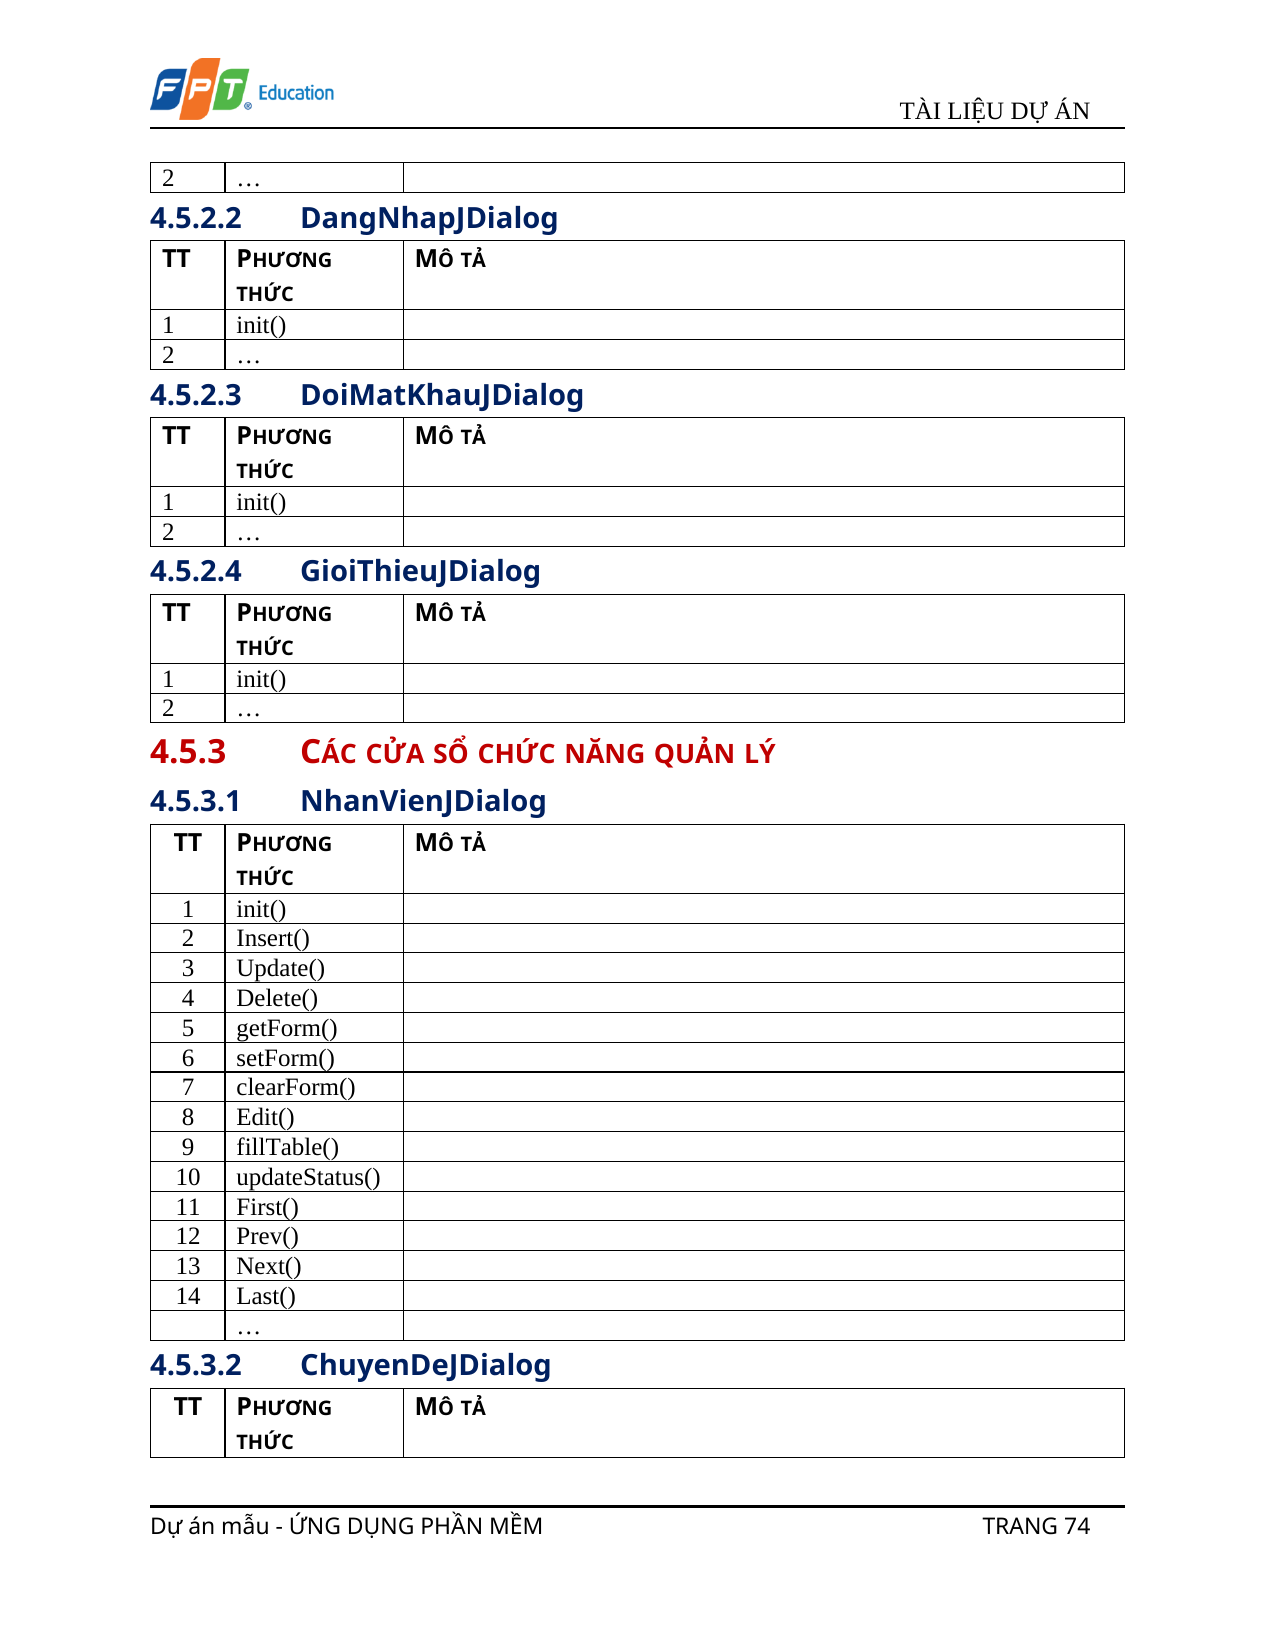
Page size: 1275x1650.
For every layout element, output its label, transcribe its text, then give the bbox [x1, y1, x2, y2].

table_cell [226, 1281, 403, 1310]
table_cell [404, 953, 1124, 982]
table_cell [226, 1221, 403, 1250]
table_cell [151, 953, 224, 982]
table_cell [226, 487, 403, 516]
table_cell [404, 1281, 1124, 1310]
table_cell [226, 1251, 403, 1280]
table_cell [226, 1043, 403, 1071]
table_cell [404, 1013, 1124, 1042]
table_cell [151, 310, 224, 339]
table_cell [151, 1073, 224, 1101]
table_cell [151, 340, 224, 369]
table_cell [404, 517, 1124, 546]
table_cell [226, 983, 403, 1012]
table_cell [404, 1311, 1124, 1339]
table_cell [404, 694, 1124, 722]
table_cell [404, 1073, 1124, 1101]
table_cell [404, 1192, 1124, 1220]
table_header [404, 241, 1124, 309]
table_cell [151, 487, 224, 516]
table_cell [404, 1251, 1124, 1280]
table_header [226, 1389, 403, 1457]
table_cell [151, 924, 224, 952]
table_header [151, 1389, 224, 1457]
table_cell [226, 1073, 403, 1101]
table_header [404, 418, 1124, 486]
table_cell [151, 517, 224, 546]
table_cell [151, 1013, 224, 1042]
subtitle NhanVienJDialog [150, 781, 1125, 820]
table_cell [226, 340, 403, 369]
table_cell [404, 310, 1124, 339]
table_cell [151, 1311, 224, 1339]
subtitle Các cửa sổ chức năng quản lý [150, 727, 1125, 773]
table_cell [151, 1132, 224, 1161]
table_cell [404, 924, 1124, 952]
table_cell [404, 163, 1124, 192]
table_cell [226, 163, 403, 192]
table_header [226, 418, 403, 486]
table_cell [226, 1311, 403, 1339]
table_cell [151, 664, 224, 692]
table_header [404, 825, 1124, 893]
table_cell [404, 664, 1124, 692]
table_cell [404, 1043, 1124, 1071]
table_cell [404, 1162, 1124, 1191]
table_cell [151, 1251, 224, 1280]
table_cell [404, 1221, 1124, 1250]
picture [150, 58, 336, 120]
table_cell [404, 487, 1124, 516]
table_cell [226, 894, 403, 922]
subtitle DangNhapJDialog [150, 197, 1125, 237]
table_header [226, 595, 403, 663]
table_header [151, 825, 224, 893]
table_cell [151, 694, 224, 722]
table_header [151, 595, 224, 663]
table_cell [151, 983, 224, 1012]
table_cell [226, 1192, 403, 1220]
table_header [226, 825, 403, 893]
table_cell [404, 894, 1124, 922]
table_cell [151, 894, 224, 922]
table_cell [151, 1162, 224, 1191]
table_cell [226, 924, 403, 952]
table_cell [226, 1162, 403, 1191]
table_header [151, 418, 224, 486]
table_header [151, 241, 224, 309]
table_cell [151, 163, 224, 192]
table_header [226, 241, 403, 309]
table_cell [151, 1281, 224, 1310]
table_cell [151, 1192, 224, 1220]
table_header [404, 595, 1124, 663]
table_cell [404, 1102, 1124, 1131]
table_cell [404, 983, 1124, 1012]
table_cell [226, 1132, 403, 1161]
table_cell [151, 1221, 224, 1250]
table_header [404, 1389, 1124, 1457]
subtitle ChuyenDeJDialog [150, 1345, 1125, 1384]
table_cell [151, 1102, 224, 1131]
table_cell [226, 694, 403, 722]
subtitle GioiThieuJDialog [150, 551, 1125, 590]
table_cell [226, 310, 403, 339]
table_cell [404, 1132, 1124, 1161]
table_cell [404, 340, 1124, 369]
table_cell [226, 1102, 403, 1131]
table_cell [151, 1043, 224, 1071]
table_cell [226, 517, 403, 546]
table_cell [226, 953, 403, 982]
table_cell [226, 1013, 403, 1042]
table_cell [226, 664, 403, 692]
subtitle DoiMatKhauJDialog [150, 374, 1125, 414]
